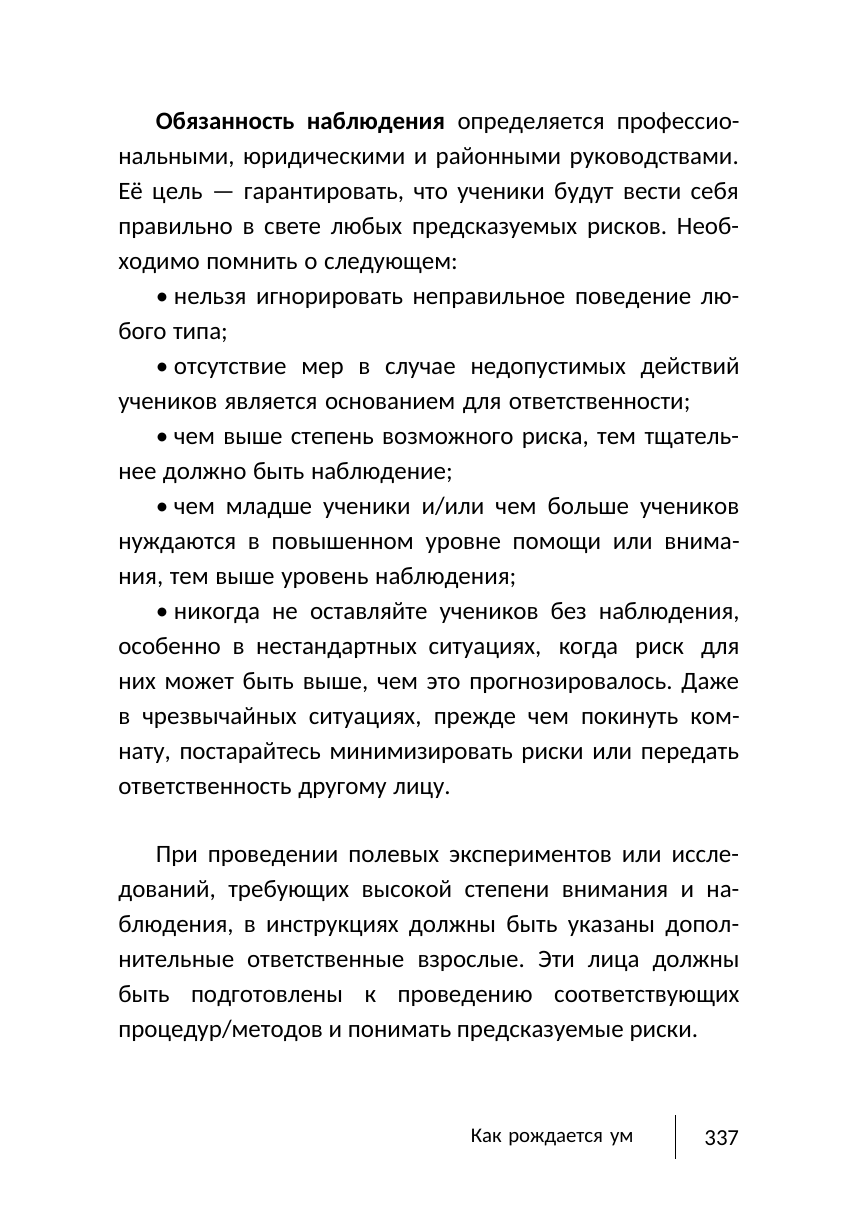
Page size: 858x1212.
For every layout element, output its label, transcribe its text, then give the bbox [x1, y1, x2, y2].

list отсутствие мер в случае недопустимых действий учеников является основанием для ответственности; [118, 350, 739, 416]
text Обязанность наблюдения определяется профессио- нальными, юридическими и районными руководствами. Её цель — гарантировать, что ученики будут вести себя правильно в свете любых предсказуемых рисков. Необ- ходимо помнить о следующем: [118, 105, 739, 276]
list никогда не оставляйте учеников без наблюдения, особенно в нестандартных ситуациях, когда риск для них может быть выше, чем это прогнозировалось. Даже в чрезвычайных ситуациях, прежде чем покинуть ком- нату, постарайтесь минимизировать риски или передать ответственность другому лицу. [118, 595, 739, 801]
list чем выше степень возможного риска, тем тщатель- нее должно быть наблюдение; [118, 420, 739, 486]
list чем младше ученики и/или чем больше учеников нуждаются в повышенном уровне помощи или внима- ния, тем выше уровень наблюдения; [118, 490, 739, 591]
list нельзя игнорировать неправильное поведение лю- бого типа; [118, 280, 739, 346]
text При проведении полевых экспериментов или иссле- дований, требующих высокой степени внимания и на- блюдения, в инструкциях должны быть указаны допол- нительные ответственные взрослые. Эти лица должны быть подготовлены к проведению соответствующих процедур/методов и понимать предсказуемые риски. [118, 838, 739, 1044]
